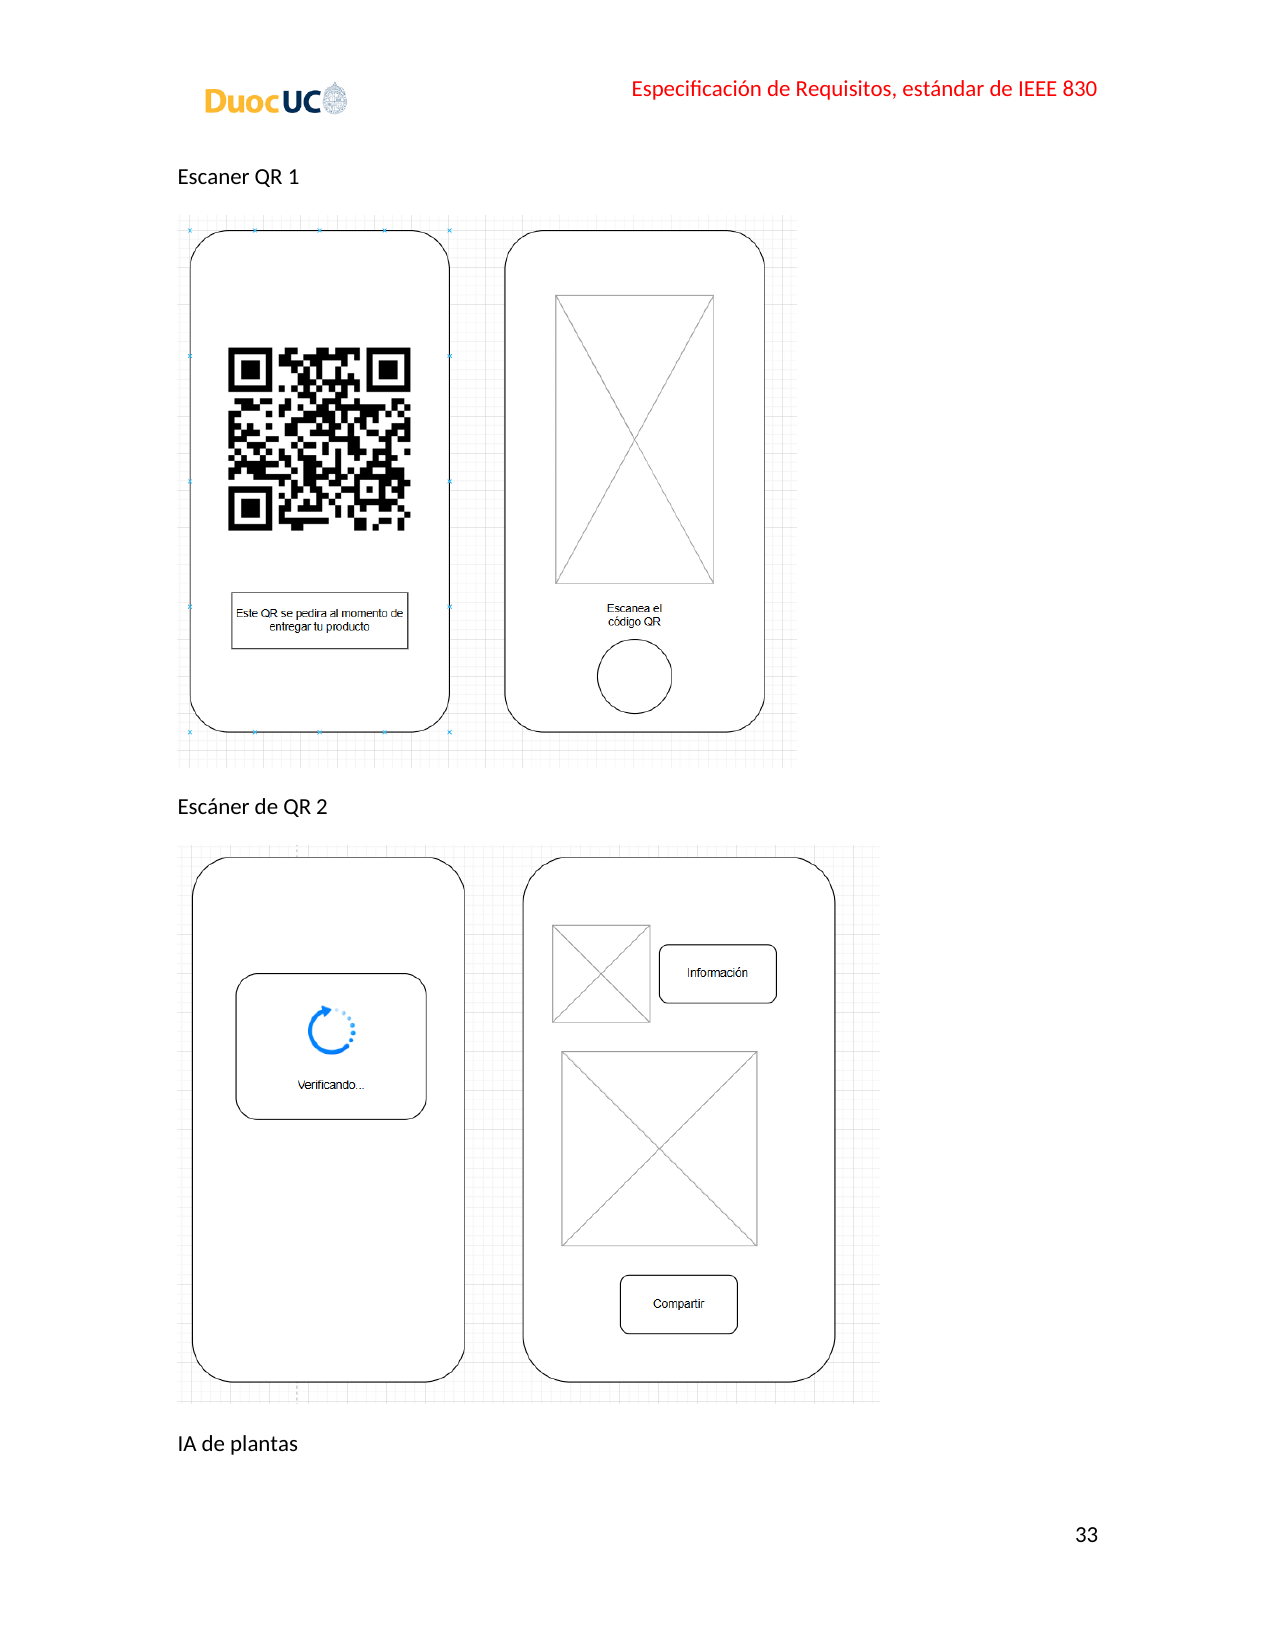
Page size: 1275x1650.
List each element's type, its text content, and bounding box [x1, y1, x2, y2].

picture [177, 845, 881, 1404]
picture [198, 78, 352, 117]
text Escáner de QR 2 [177, 792, 1098, 820]
text IA de plantas [177, 1429, 1098, 1457]
picture [177, 215, 797, 768]
text Escaner QR 1 [177, 162, 1098, 190]
